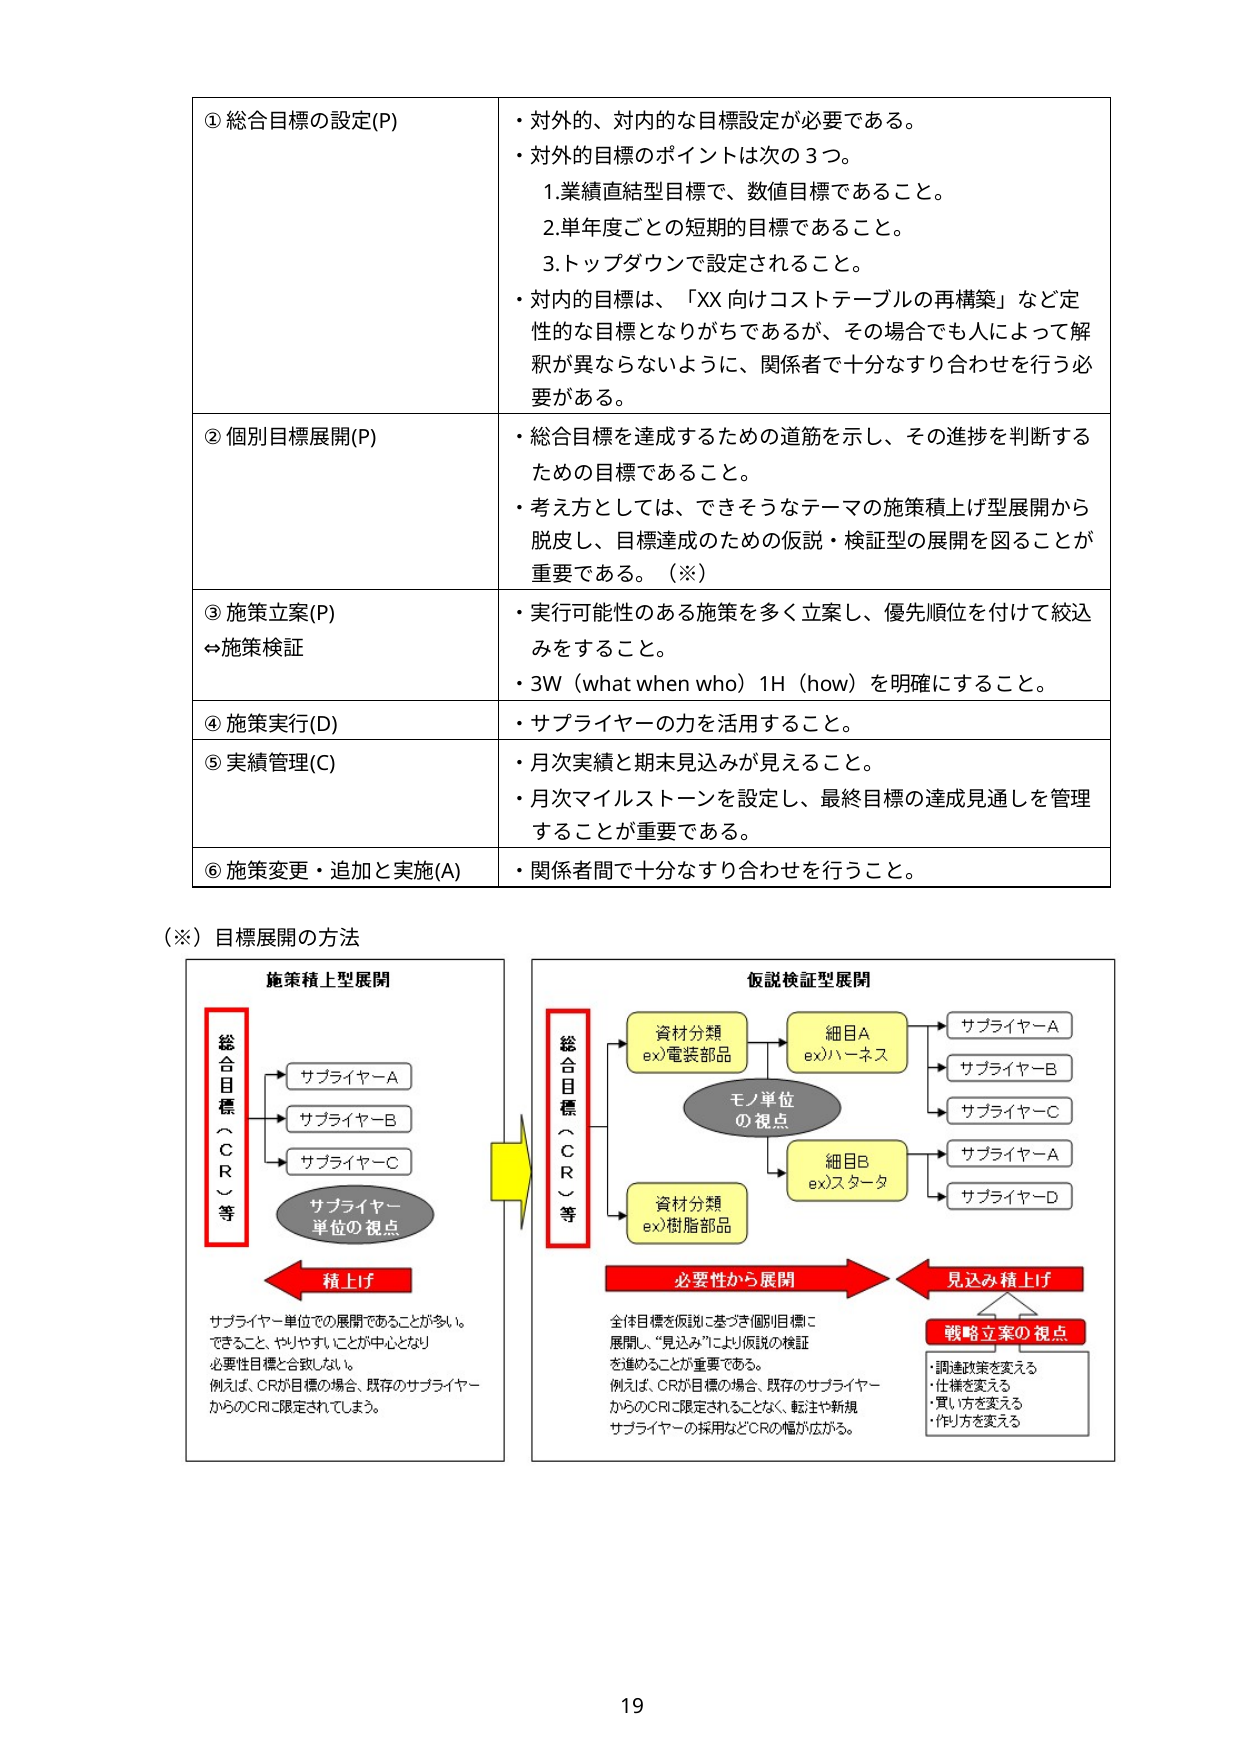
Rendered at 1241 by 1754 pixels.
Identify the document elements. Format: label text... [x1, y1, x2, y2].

table_cell ⑤実績管理(C) [193, 740, 498, 847]
table_cell ・サプライヤーの力を活用すること。 [499, 701, 1110, 739]
table_cell ・実行可能性のある施策を多く立案し、優先順位を付けて絞込みをすること。 ・3W（what when who）1H（how）を明確にすること。 [499, 590, 1110, 700]
text （※）目標展開の方法 [146, 921, 1175, 951]
table_cell ②個別目標展開(P) [193, 414, 498, 589]
table_cell ・関係者間で十分なすり合わせを行うこと。 [499, 848, 1110, 886]
table_cell ・対外的、対内的な目標設定が必要である。 ・対外的目標のポイントは次の3つ。 1.業績直結型目標で、数値目標であること。 2.単年度ごとの短期的目標であること。 3.トップダウンで設定されること。 ・対内的目標は、「XX 向けコストテーブルの再構築」など定性的な目標となりがちであるが、その場合でも人によって解釈が異ならないように、関係者で十分なすり合わせを行う必要がある。 [499, 98, 1110, 413]
table_cell ①総合目標の設定(P) [193, 98, 498, 413]
table_cell ⑥施策変更・追加と実施(A) [193, 848, 498, 886]
table_cell ・月次実績と期末見込みが見えること。 ・月次マイルストーンを設定し、最終目標の達成見通しを管理することが重要である。 [499, 740, 1110, 847]
table_cell ④施策実行(D) [193, 701, 498, 739]
table_cell ③施策立案(P) ⇔施策検証 [193, 590, 498, 700]
table_cell ・総合目標を達成するための道筋を示し、その進捗を判断するための目標であること。 ・考え方としては、できそうなテーマの施策積上げ型展開から脱皮し、目標達成のための仮説・検証型の展開を図ることが重要である。（※） [499, 414, 1110, 589]
picture [180, 953, 1122, 1469]
